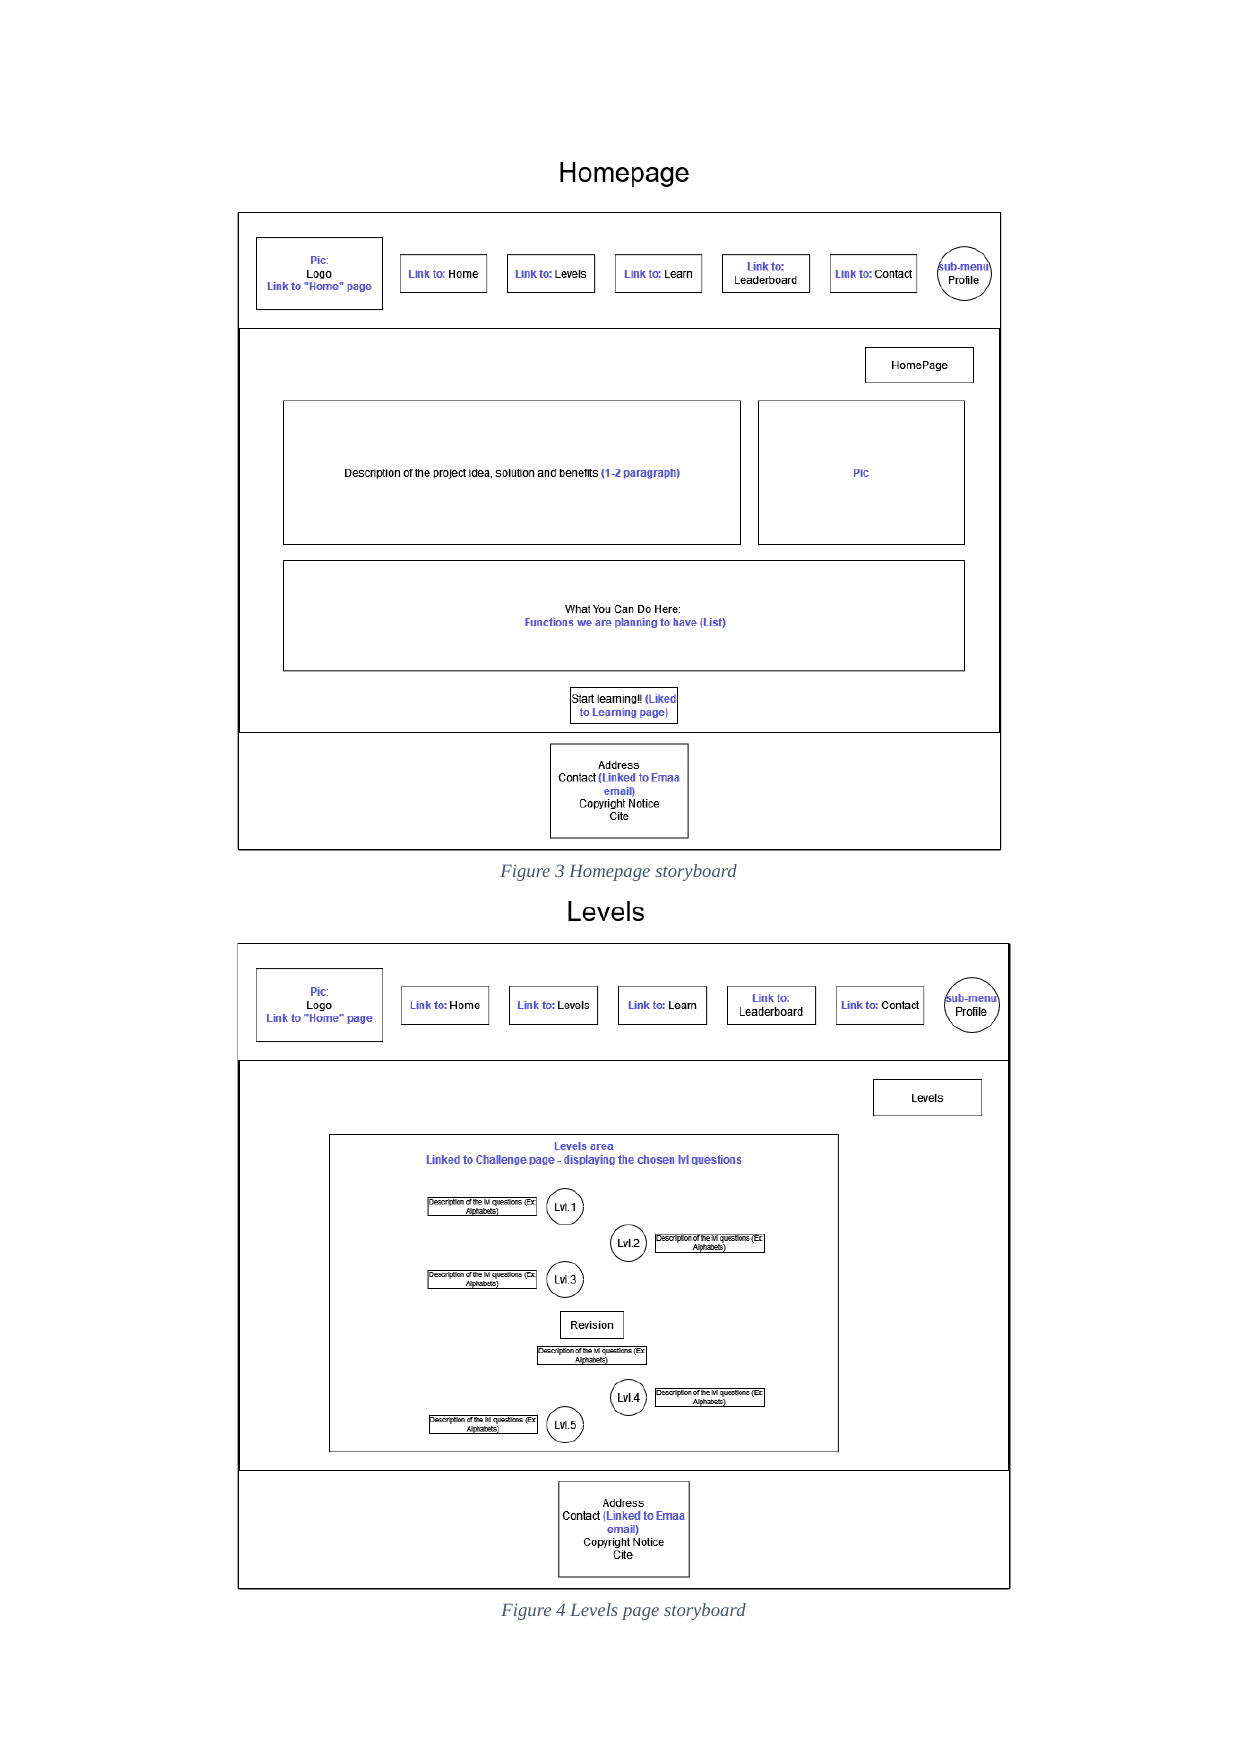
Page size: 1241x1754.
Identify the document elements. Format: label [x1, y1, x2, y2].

picture [237, 888, 1011, 1590]
picture [237, 150, 1002, 851]
